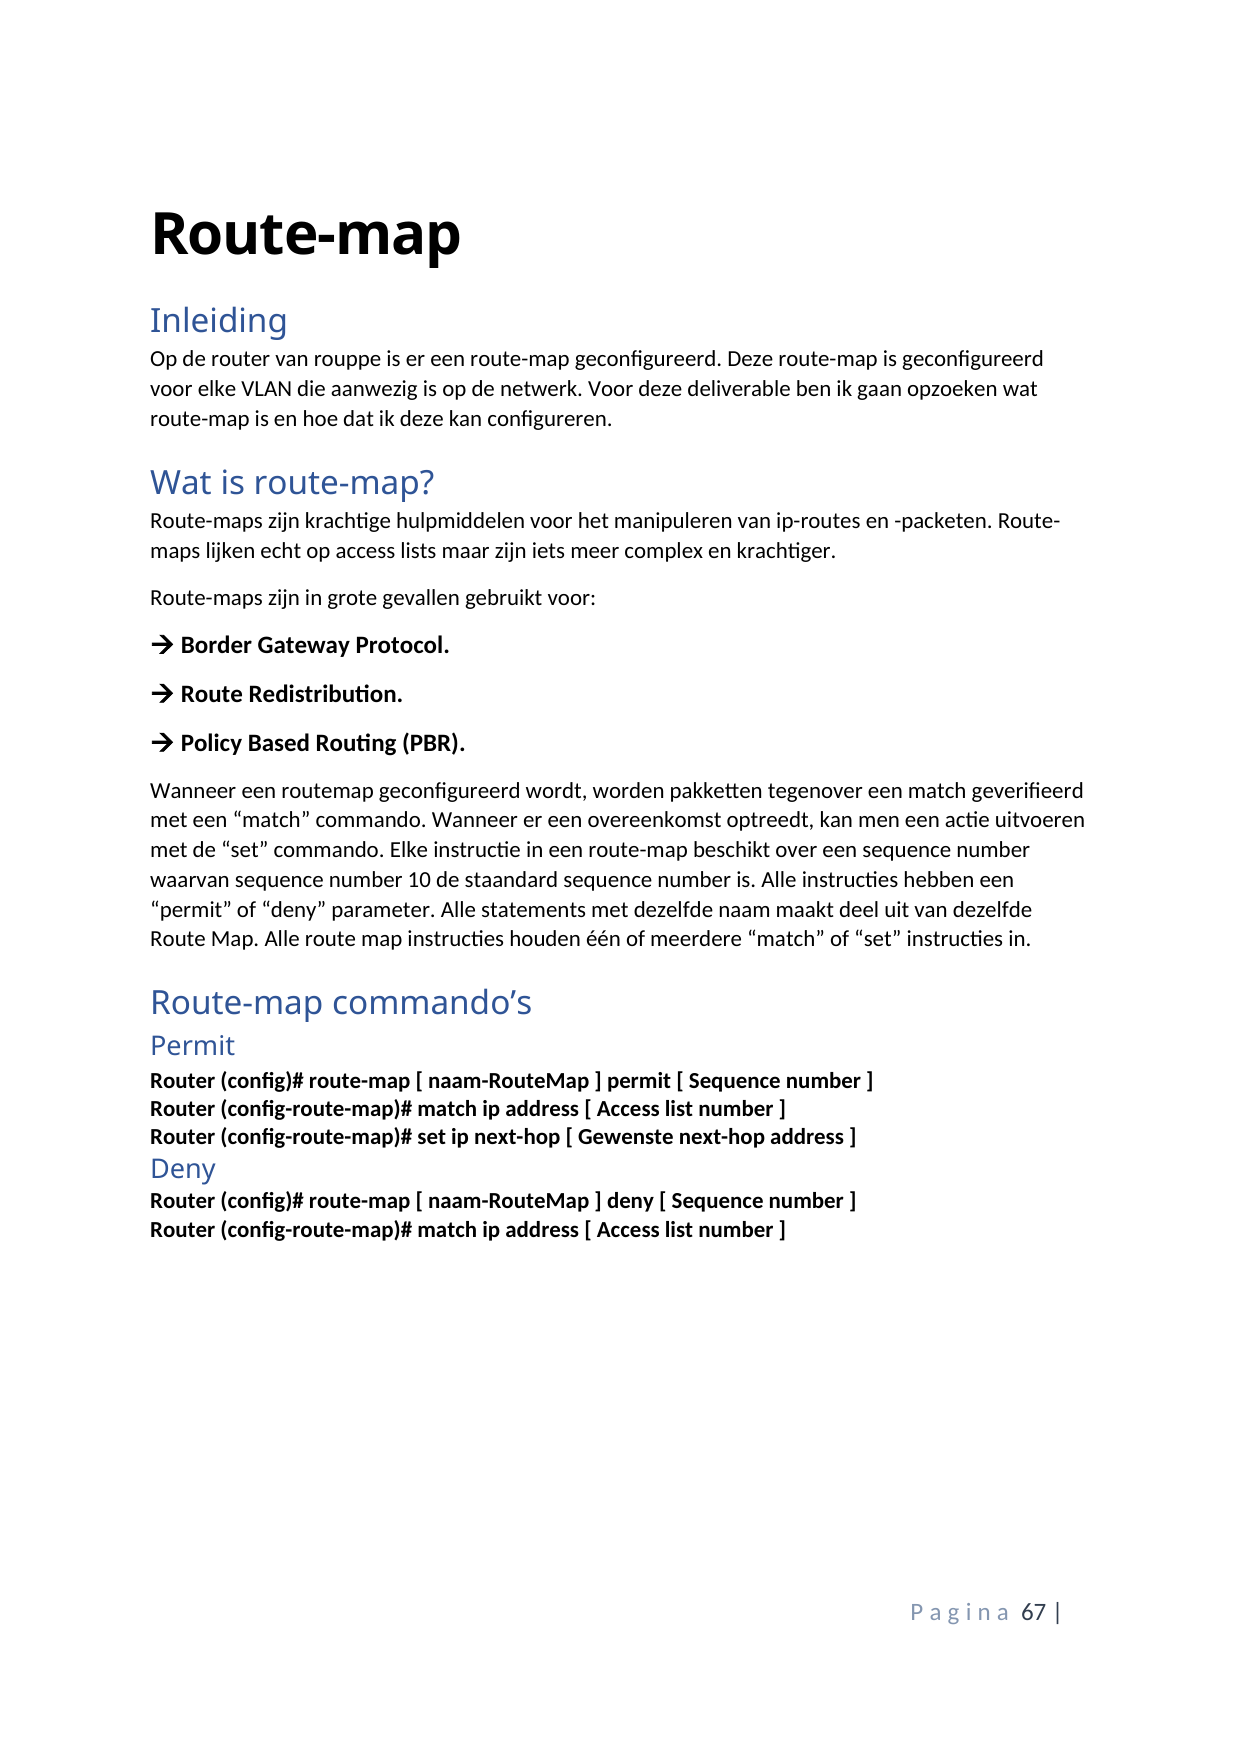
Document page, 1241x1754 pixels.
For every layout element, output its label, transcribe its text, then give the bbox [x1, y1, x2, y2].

text Route Redistribution. [150, 678, 1090, 708]
text Border Gateway Protocol. [150, 629, 1090, 659]
text Route-map [150, 192, 1090, 271]
text Route-map commando’s Permit [150, 979, 1090, 1063]
text Router (config-route-map)# match ip address [ Access list number ] [150, 1094, 1090, 1122]
text Wat is route-map? [150, 458, 1090, 504]
text Deny [150, 1150, 1090, 1187]
text Router (config-route-map)# set ip next-hop [ Gewenste next-hop address ] [150, 1122, 1090, 1150]
text Router (config)# route-map [ naam-RouteMap ] deny [ Sequence number ] [150, 1187, 1090, 1215]
text Wanneer een routemap geconfigureerd wordt, worden pakketten tegenover een match geverifieerd met een “match” commando. Wanneer er een overeenkomst optreedt, kan men een actie uitvoeren met de “set” commando. Elke instructie in een route-map beschikt over een sequence number waarvan sequence number 10 de staandard sequence number is. Alle instructies hebben een “permit” of “deny” parameter. Alle statements met dezelfde naam maakt deel uit van dezelfde Route Map. Alle route map instructies houden één of meerdere “match” of “set” instructies in. [150, 776, 1090, 952]
text Route-maps zijn in grote gevallen gebruikt voor: [150, 583, 1090, 611]
text Route-maps zijn krachtige hulpmiddelen voor het manipuleren van ip-routes en -packeten. Route-maps lijken echt op access lists maar zijn iets meer complex en krachtiger. [150, 507, 1090, 564]
text Policy Based Routing (PBR). [150, 727, 1090, 757]
text Router (config-route-map)# match ip address [ Access list number ] [150, 1215, 1090, 1243]
text Op de router van rouppe is er een route-map geconfigureerd. Deze route-map is geconfigureerd voor elke VLAN die aanwezig is op de netwerk. Voor deze deliverable ben ik gaan opzoeken wat route-map is en hoe dat ik deze kan configureren. [150, 344, 1090, 432]
text Inleiding [150, 296, 1090, 342]
text Router (config)# route-map [ naam-RouteMap ] permit [ Sequence number ] [150, 1066, 1090, 1094]
